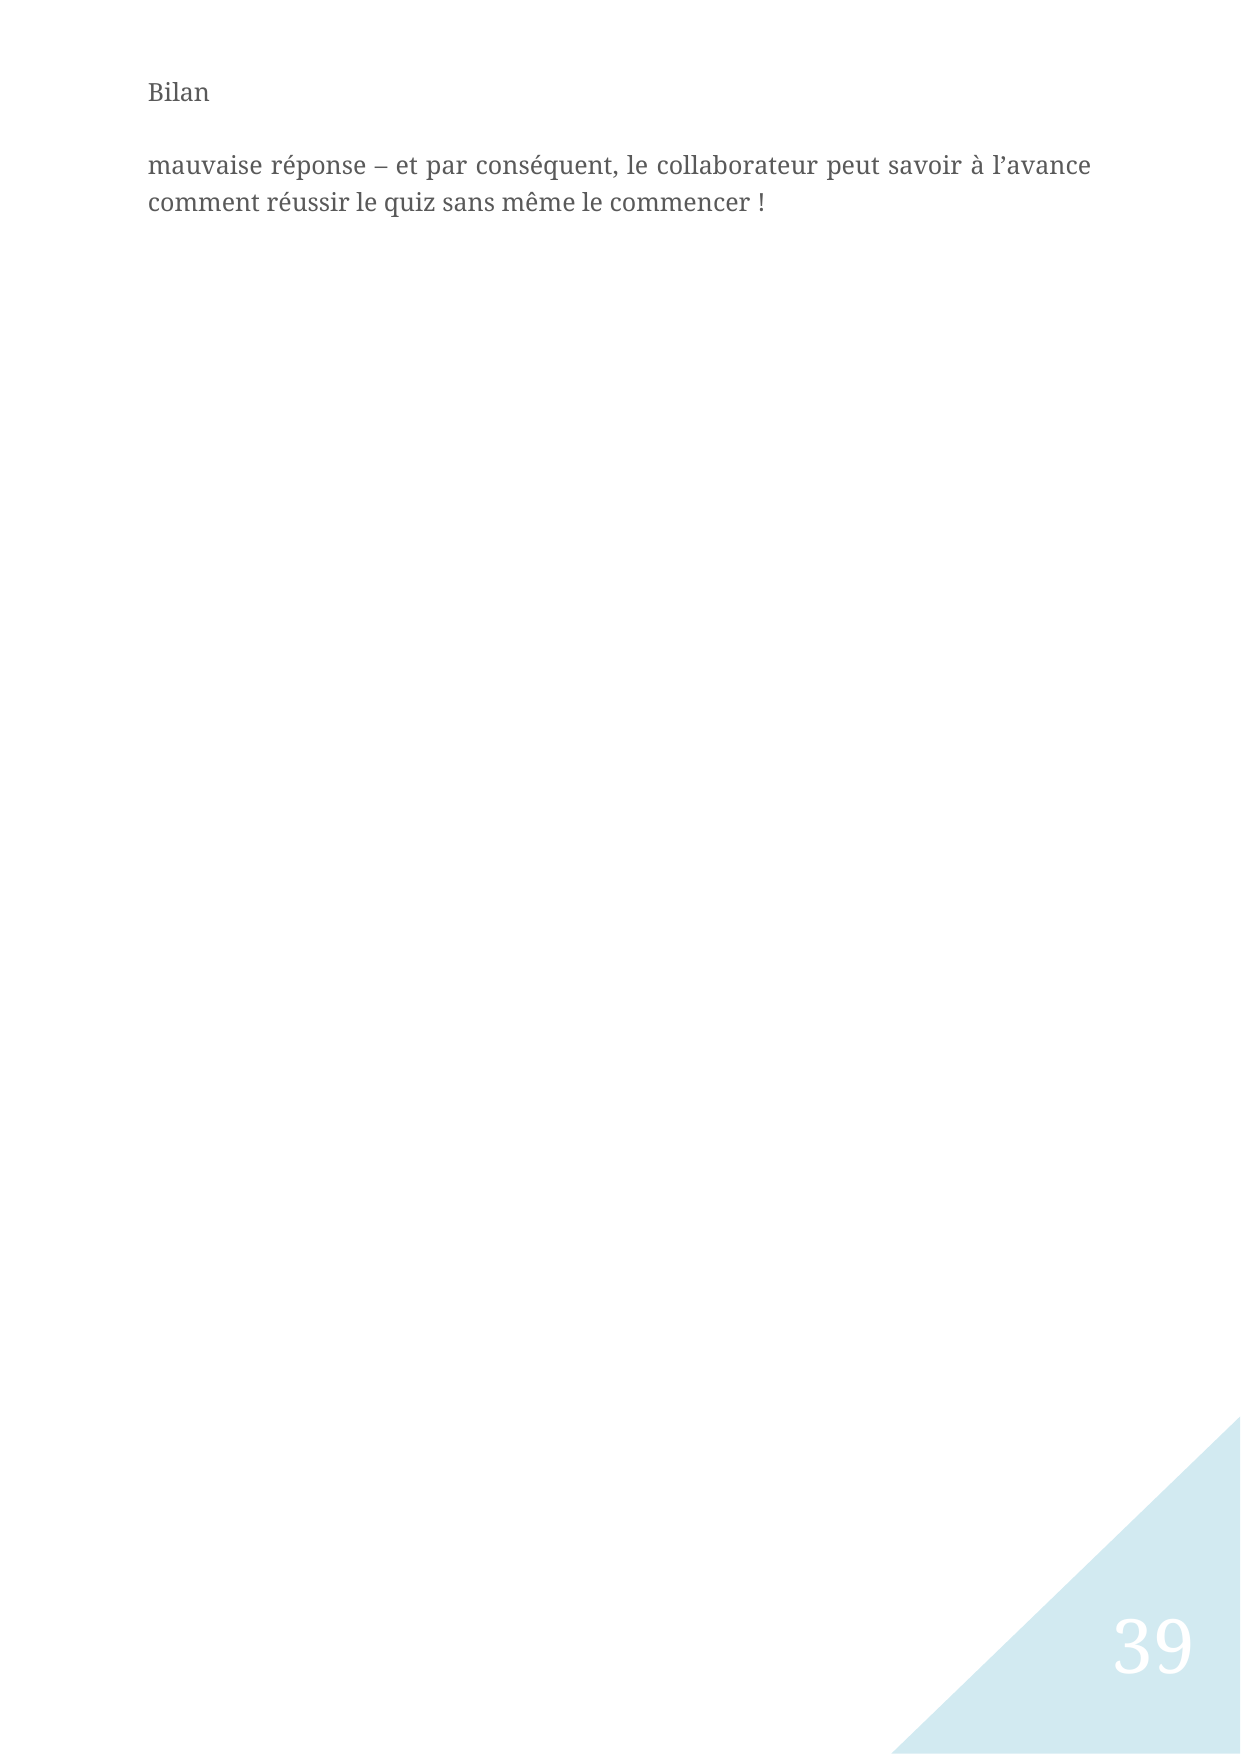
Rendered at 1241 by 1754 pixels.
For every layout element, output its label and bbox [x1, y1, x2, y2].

text [148, 148, 1093, 219]
